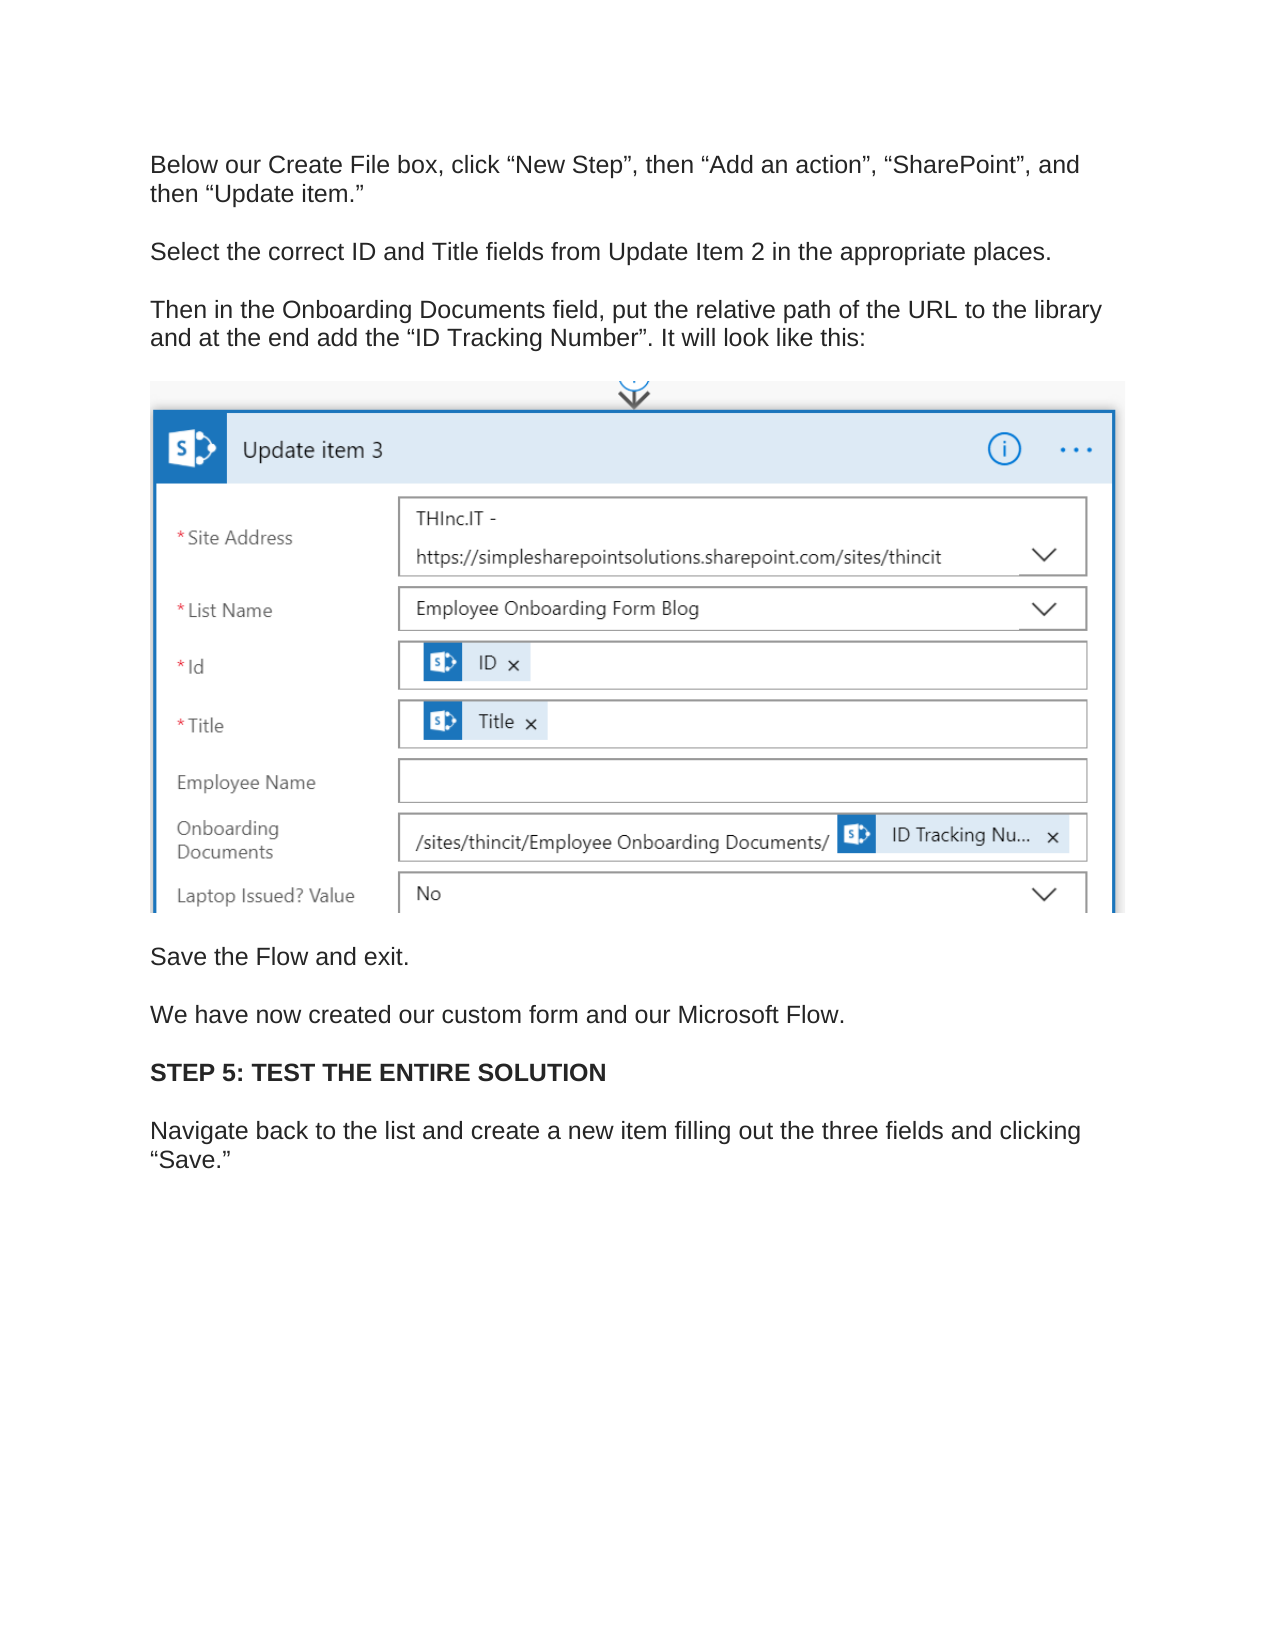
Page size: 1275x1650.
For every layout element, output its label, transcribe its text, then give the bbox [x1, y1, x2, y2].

text Then in the Onboarding Documents field, put the relative path of the URL to the library and at the end add the “ID Tracking Number”. It will look like this: [150, 294, 1125, 352]
text Below our Create File box, click “New Step”, then “Add an action”, “SharePoint”, and then “Update item.” [150, 150, 1125, 207]
text We have now created our custom form and our Microsoft Flow. [150, 1000, 1125, 1029]
text Navigate back to the list and create a new item filling out the three fields and clicking “Save.” [150, 1116, 1125, 1173]
picture [150, 381, 1125, 913]
text STEP 5: TEST THE ENTIRE SOLUTION [150, 1058, 1125, 1087]
text Select the correct ID and Title fields from Update Item 2 in the appropriate places. [150, 237, 1125, 265]
text Save the Flow and exit. [150, 942, 1125, 971]
